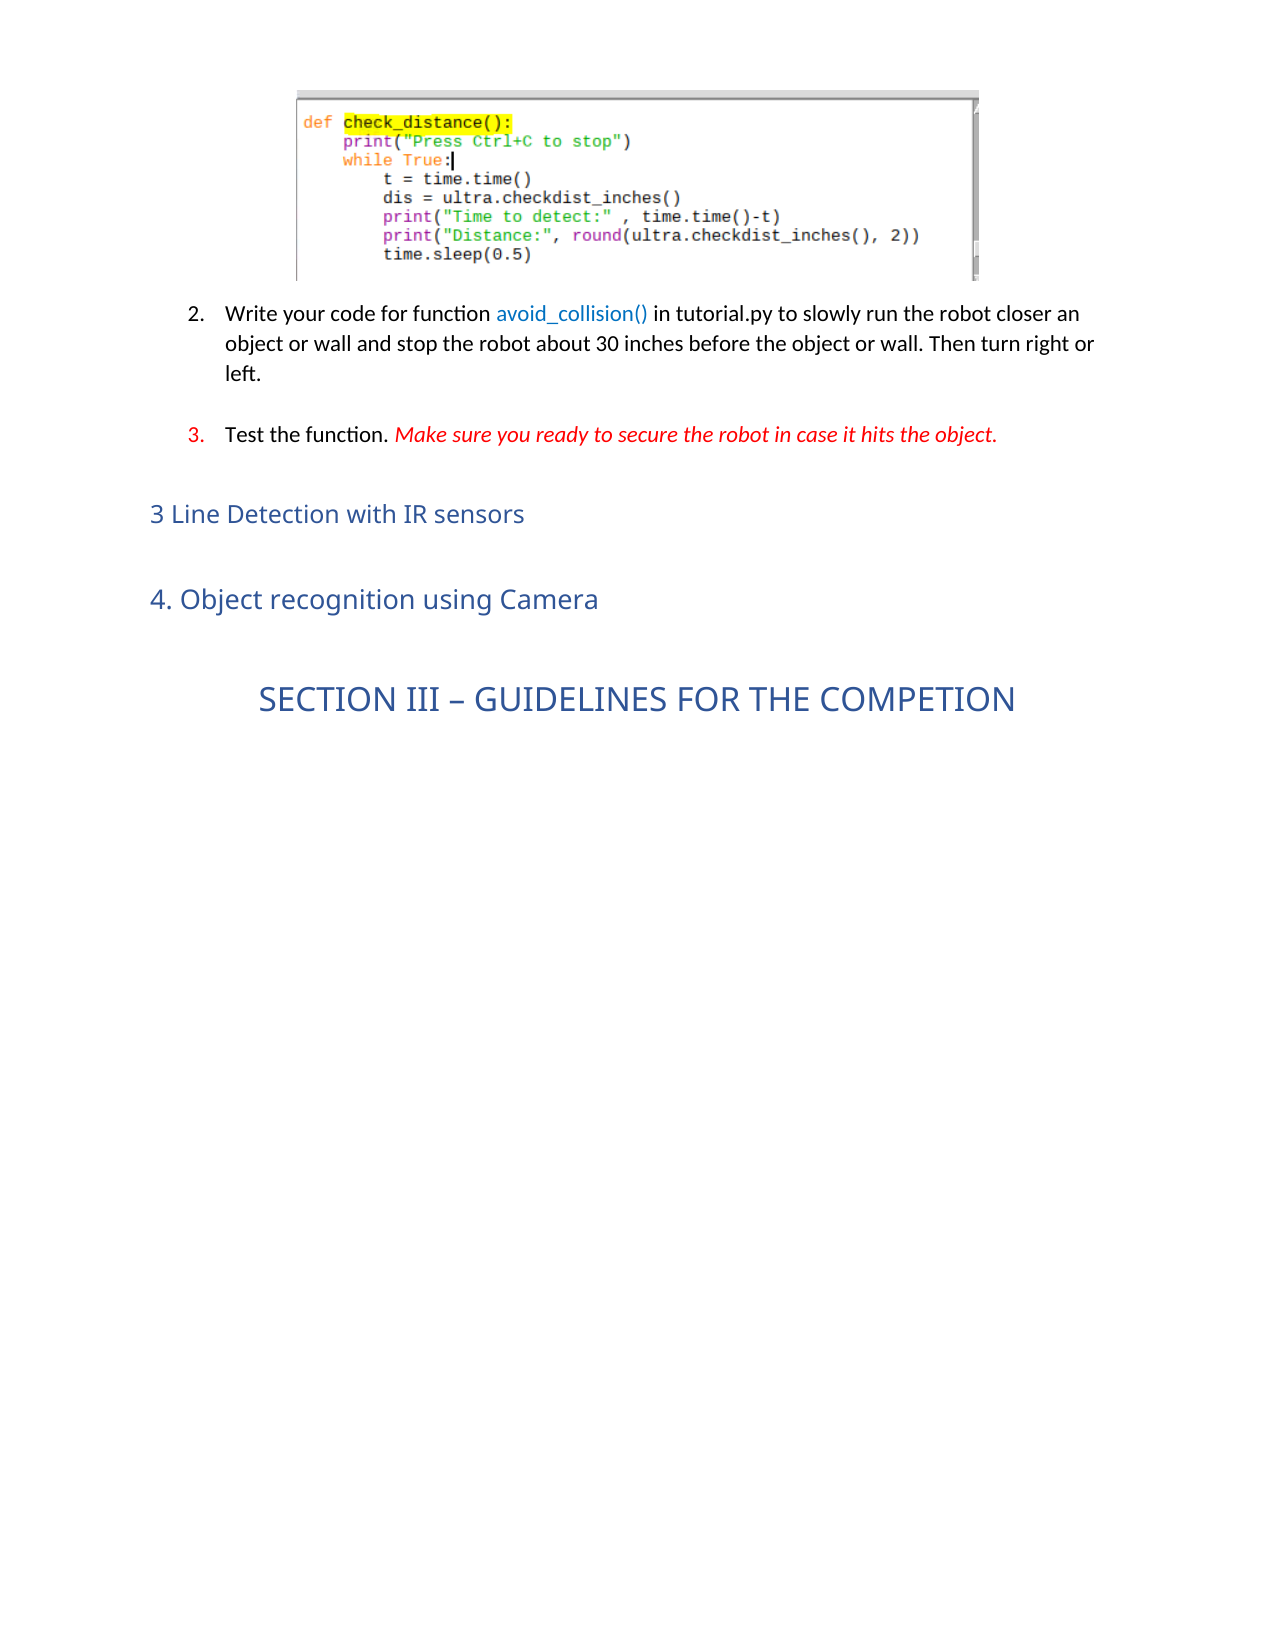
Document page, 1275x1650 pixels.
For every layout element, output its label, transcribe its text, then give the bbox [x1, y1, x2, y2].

subtitle 3 Line Detection with IR sensors [150, 497, 1125, 531]
list Test the function. Make sure you ready to secure the robot in case it hits the object. [187, 420, 1125, 448]
subtitle SECTION III – GUIDELINES FOR THE COMPETION [150, 676, 1125, 721]
list Write your code for function avoid_collision() in tutorial.py to slowly run the robot closer an object or wall and stop the robot about 30 inches before the object or wall. Then turn right or left. [187, 299, 1125, 388]
picture [296, 90, 979, 281]
subtitle 4. Object recognition using Camera [150, 581, 1125, 618]
